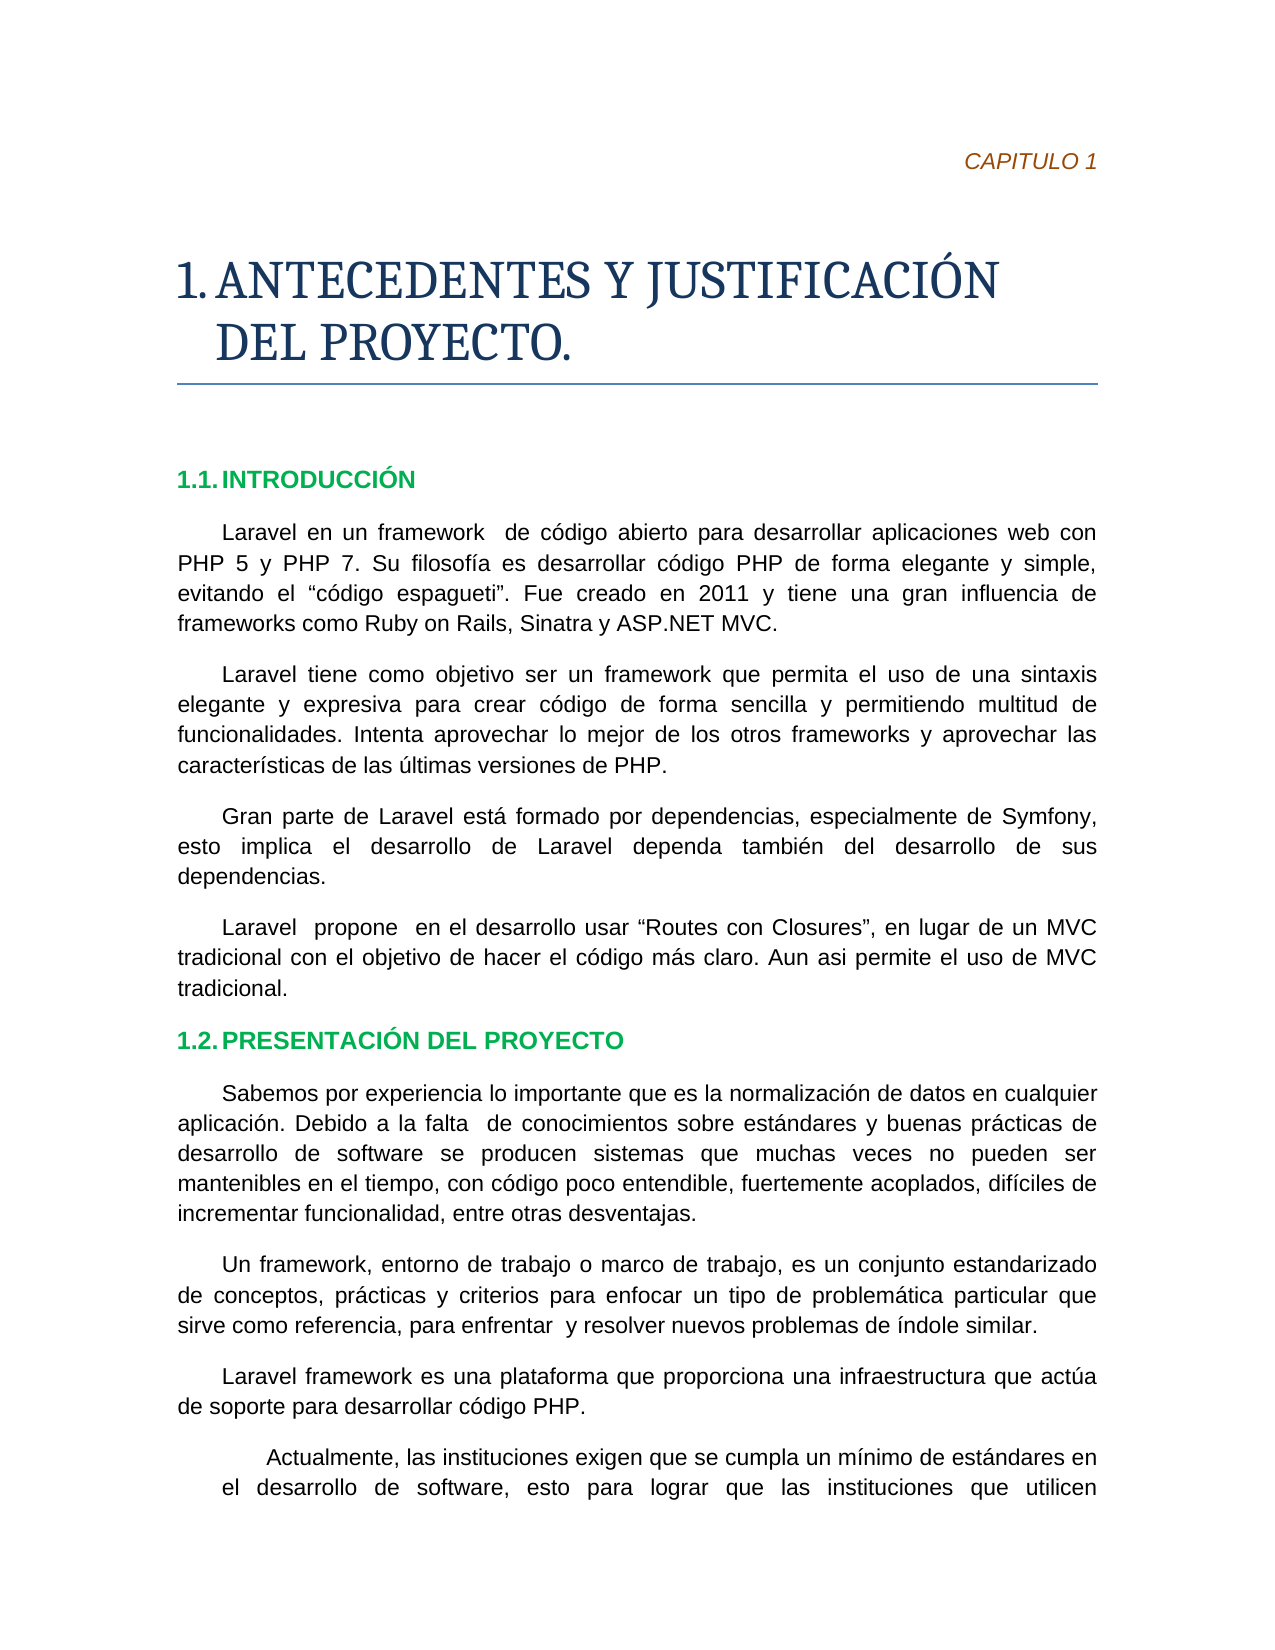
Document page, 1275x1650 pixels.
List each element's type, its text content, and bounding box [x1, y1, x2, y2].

text Gran parte de Laravel está formado por dependencias, especialmente de Symfony, esto implica el desarrollo de Laravel dependa también del desarrollo de sus dependencias. [177, 803, 1098, 889]
text Laravel framework es una plataforma que proporciona una infraestructura que actúa de soporte para desarrollar código PHP. [177, 1363, 1098, 1419]
text Un framework, entorno de trabajo o marco de trabajo, es un conjunto estandarizado de conceptos, prácticas y criterios para enfocar un tipo de problemática particular que sirve como referencia, para enfrentar y resolver nuevos problemas de índole similar. [177, 1251, 1098, 1338]
list INTRODUCCIÓN [177, 466, 1098, 494]
list PRESENTACIÓN DEL PROYECTO [177, 1026, 1098, 1054]
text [222, 1444, 1098, 1501]
text CAPITULO 1 [177, 148, 1098, 174]
text Laravel en un framework de código abierto para desarrollar aplicaciones web con PHP 5 y PHP 7. Su filosofía es desarrollar código PHP de forma elegante y simple, evitando el “código espagueti”. Fue creado en 2011 y tiene una gran influencia de frameworks como Ruby on Rails, Sinatra y ASP.NET MVC. [177, 519, 1098, 636]
title ANTECEDENTES Y JUSTIFICACIÓN DEL PROYECTO. [177, 250, 1098, 383]
text Laravel tiene como objetivo ser un framework que permita el uso de una sintaxis elegante y expresiva para crear código de forma sencilla y permitiendo multitud de funcionalidades. Intenta aprovechar lo mejor de los otros frameworks y aprovechar las características de las últimas versiones de PHP. [177, 661, 1098, 778]
text Sabemos por experiencia lo importante que es la normalización de datos en cualquier aplicación. Debido a la falta de conocimientos sobre estándares y buenas prácticas de desarrollo de software se producen sistemas que muchas veces no pueden ser mantenibles en el tiempo, con código poco entendible, fuertemente acoplados, difíciles de incrementar funcionalidad, entre otras desventajas. [177, 1079, 1098, 1227]
text Laravel propone en el desarrollo usar “Routes con Closures”, en lugar de un MVC tradicional con el objetivo de hacer el código más claro. Aun asi permite el uso de MVC tradicional. [177, 914, 1098, 1001]
